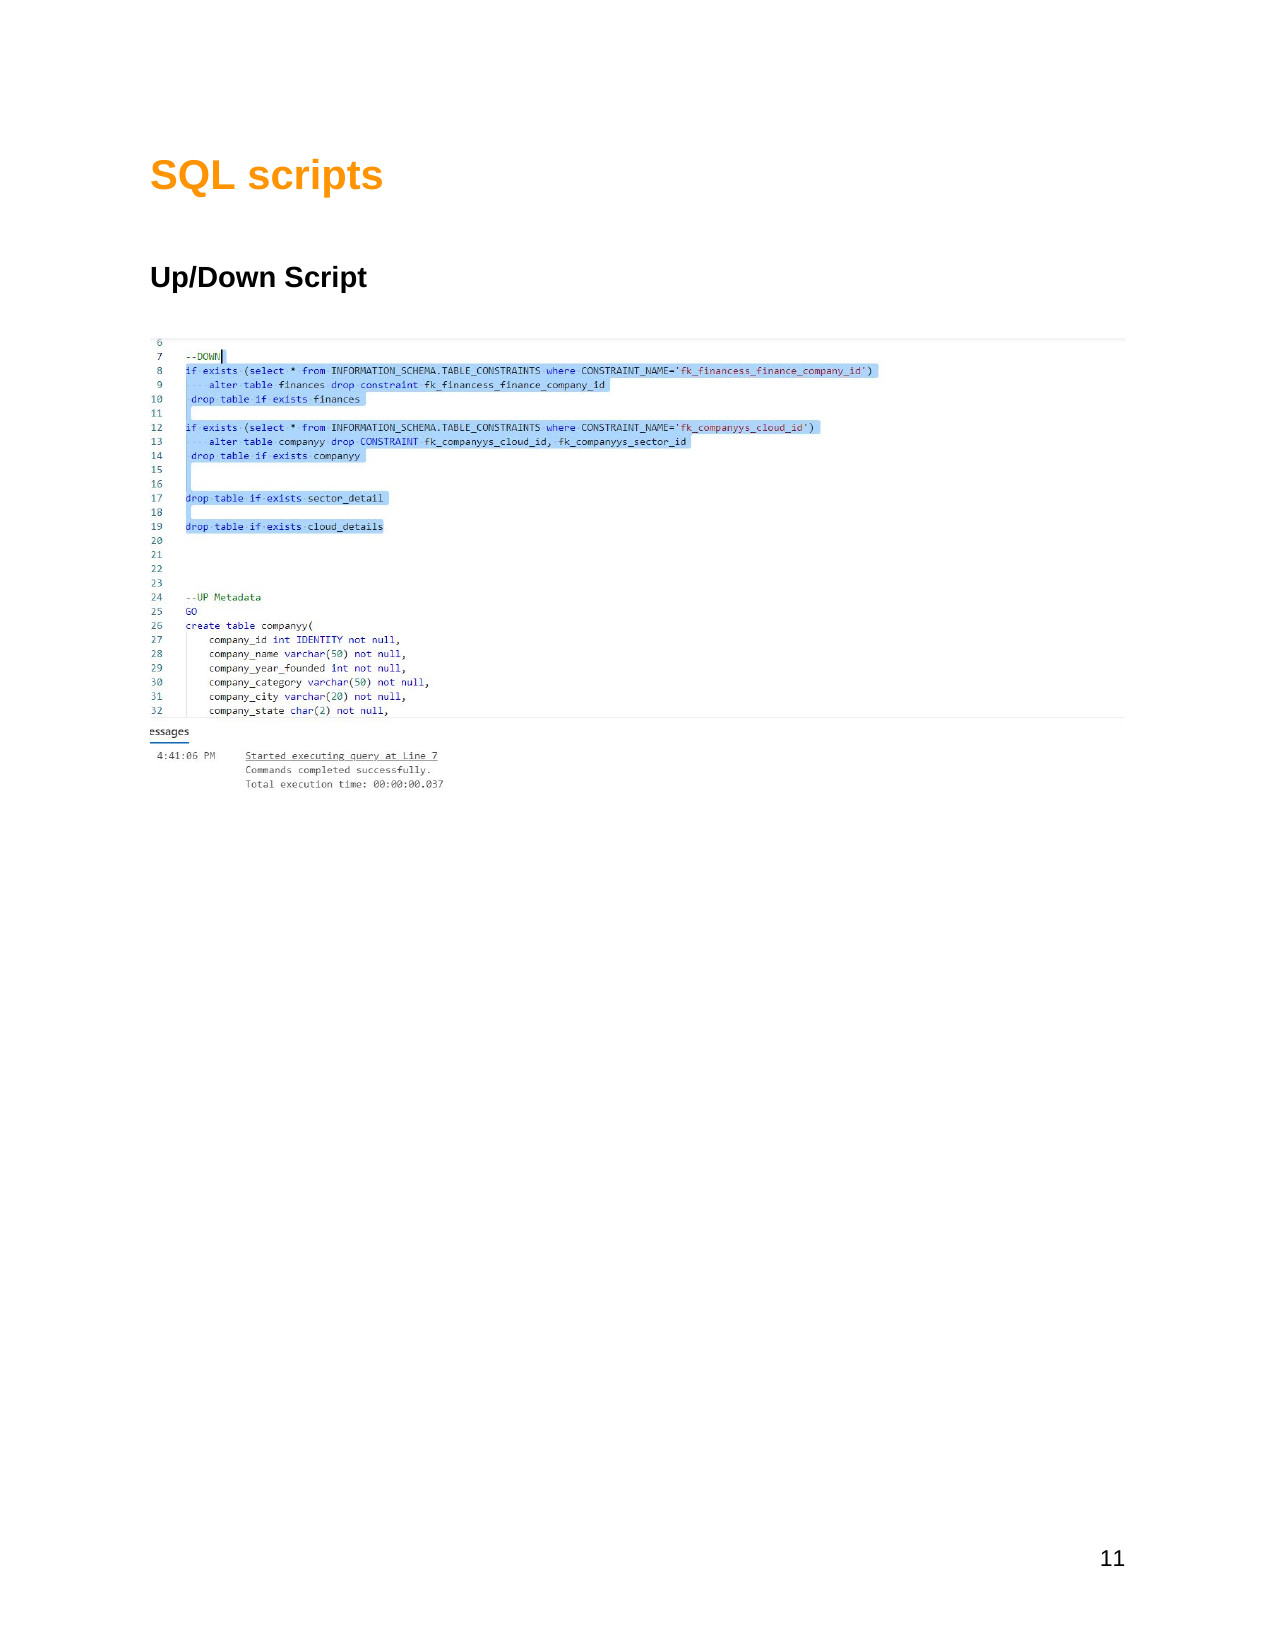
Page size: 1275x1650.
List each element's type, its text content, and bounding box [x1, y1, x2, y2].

picture [150, 337, 1125, 894]
text Up/Down Script [150, 260, 1125, 294]
text SQL scripts [150, 150, 1125, 198]
